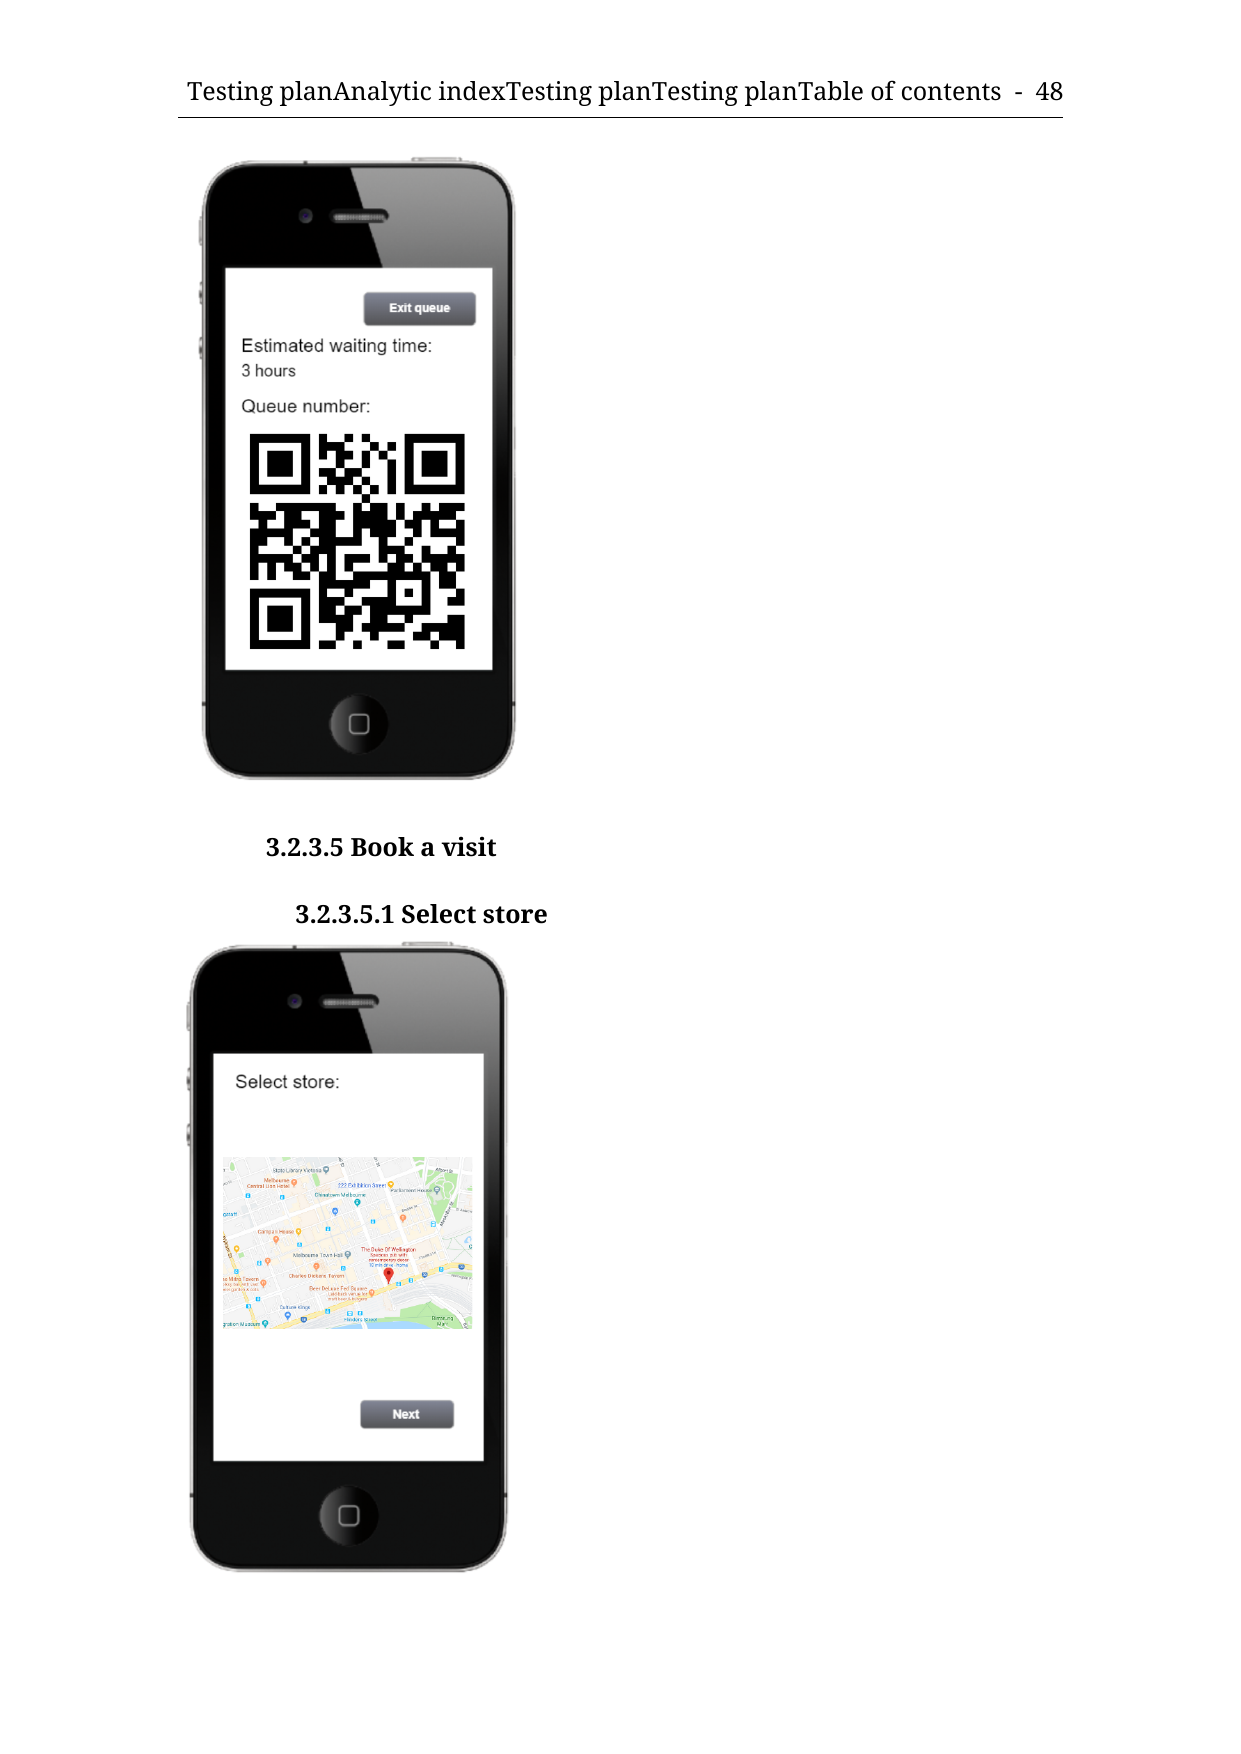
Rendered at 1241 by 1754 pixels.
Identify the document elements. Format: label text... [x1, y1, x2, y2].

picture [177, 147, 526, 784]
subtitle Select store [295, 897, 1063, 931]
picture [177, 939, 516, 1580]
subtitle Book a visit [266, 829, 1063, 863]
